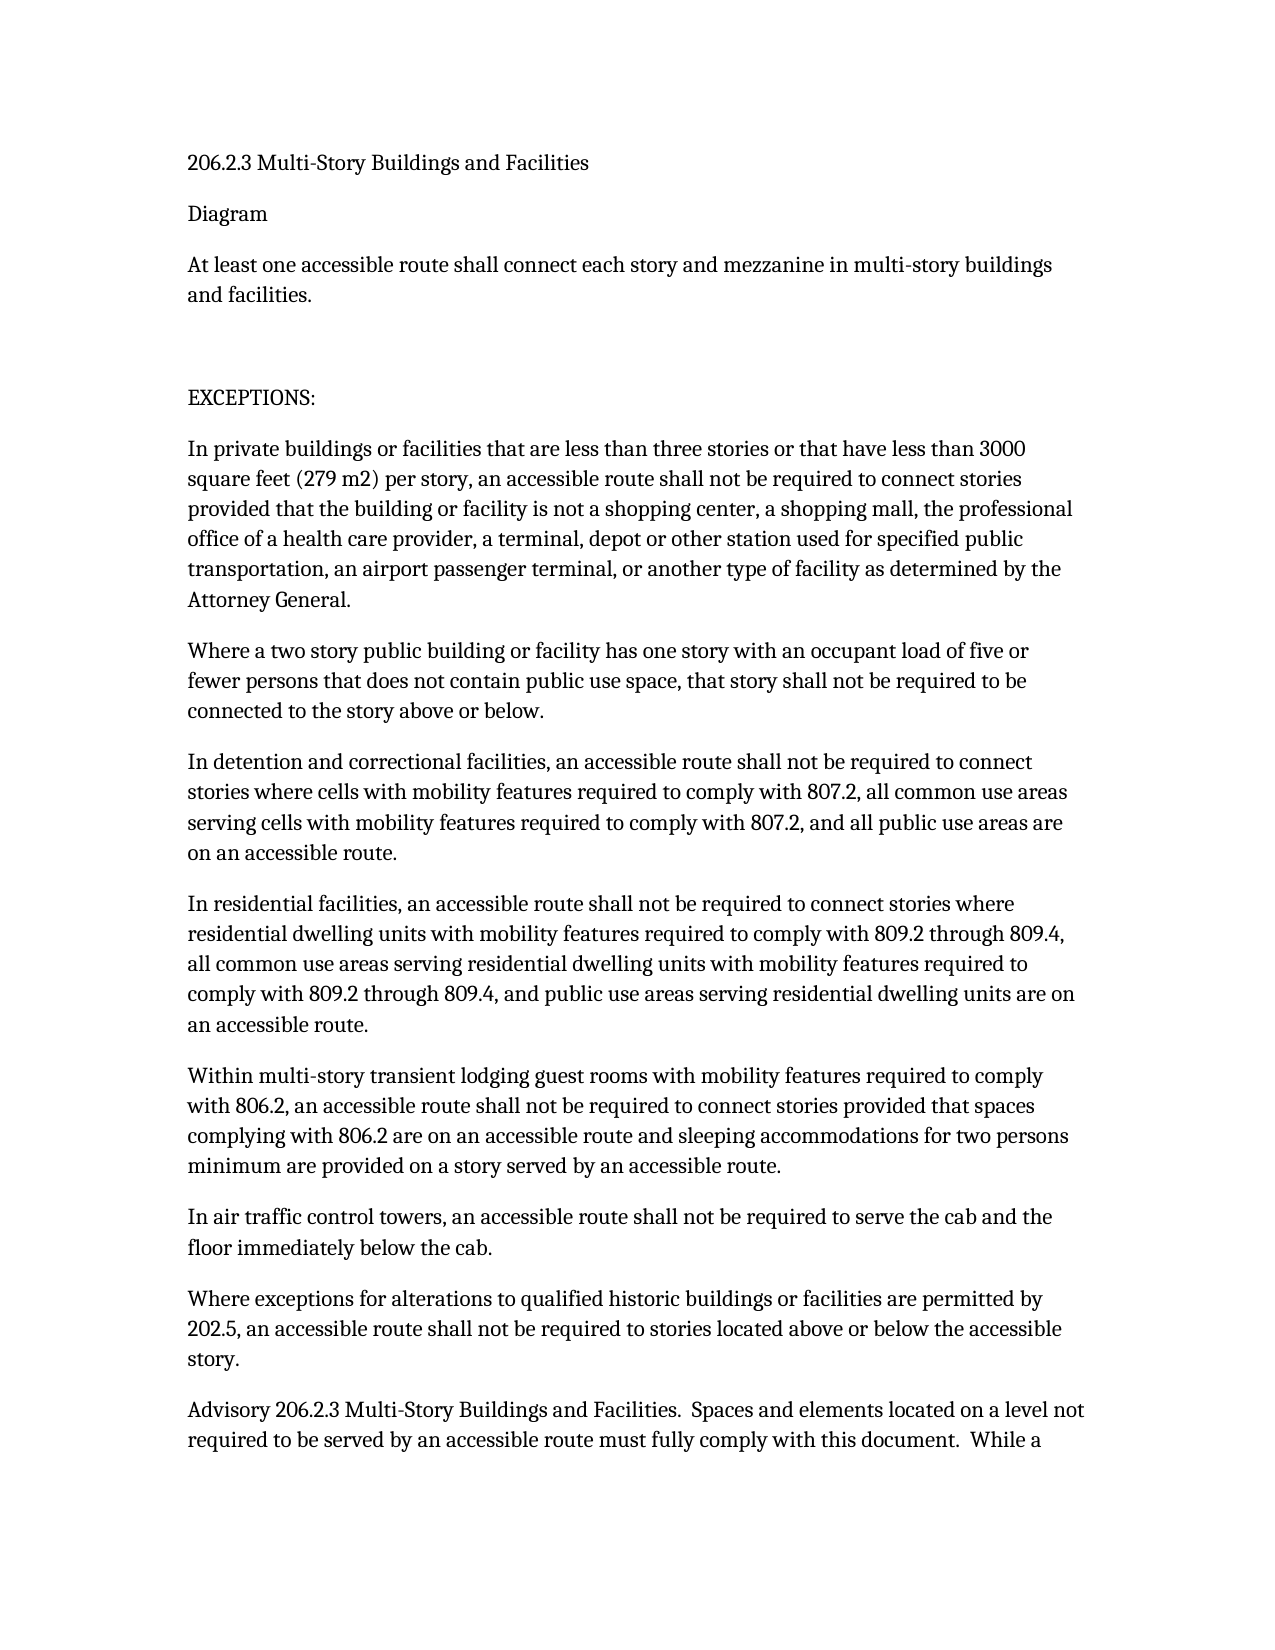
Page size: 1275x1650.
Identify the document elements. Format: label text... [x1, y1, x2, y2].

text EXCEPTIONS: [187, 384, 1087, 411]
text At least one accessible route shall connect each story and mezzanine in multi-story buildings and facilities. [187, 252, 1087, 309]
text In air traffic control towers, an accessible route shall not be required to serve the cab and the floor immediately below the cab. [187, 1204, 1087, 1261]
text In detention and correctional facilities, an accessible route shall not be required to connect stories where cells with mobility features required to comply with 807.2, all common use areas serving cells with mobility features required to comply with 807.2, and all public use areas are on an accessible route. [187, 749, 1087, 866]
text Diagram [187, 201, 1087, 227]
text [187, 1397, 1087, 1453]
text 206.2.3 Multi-Story Buildings and Facilities [187, 150, 1087, 176]
text Where a two story public building or facility has one story with an occupant load of five or fewer persons that does not contain public use space, that story shall not be required to be connected to the story above or below. [187, 637, 1087, 724]
text Within multi-story transient lodging guest rooms with mobility features required to comply with 806.2, an accessible route shall not be required to connect stories provided that spaces complying with 806.2 are on an accessible route and sleeping accommodations for two persons minimum are provided on a story served by an accessible route. [187, 1062, 1087, 1179]
text In private buildings or facilities that are less than three stories or that have less than 3000 square feet (279 m2) per story, an accessible route shall not be required to connect stories provided that the building or facility is not a shopping center, a shopping mall, the professional office of a health care provider, a terminal, depot or other station used for specified public transportation, an airport passenger terminal, or another type of facility as determined by the Attorney General. [187, 435, 1087, 613]
text In residential facilities, an accessible route shall not be required to connect stories where residential dwelling units with mobility features required to comply with 809.2 through 809.4, all common use areas serving residential dwelling units with mobility features required to comply with 809.2 through 809.4, and public use areas serving residential dwelling units are on an accessible route. [187, 891, 1087, 1038]
text Where exceptions for alterations to qualified historic buildings or facilities are permitted by 202.5, an accessible route shall not be required to stories located above or below the accessible story. [187, 1285, 1087, 1372]
